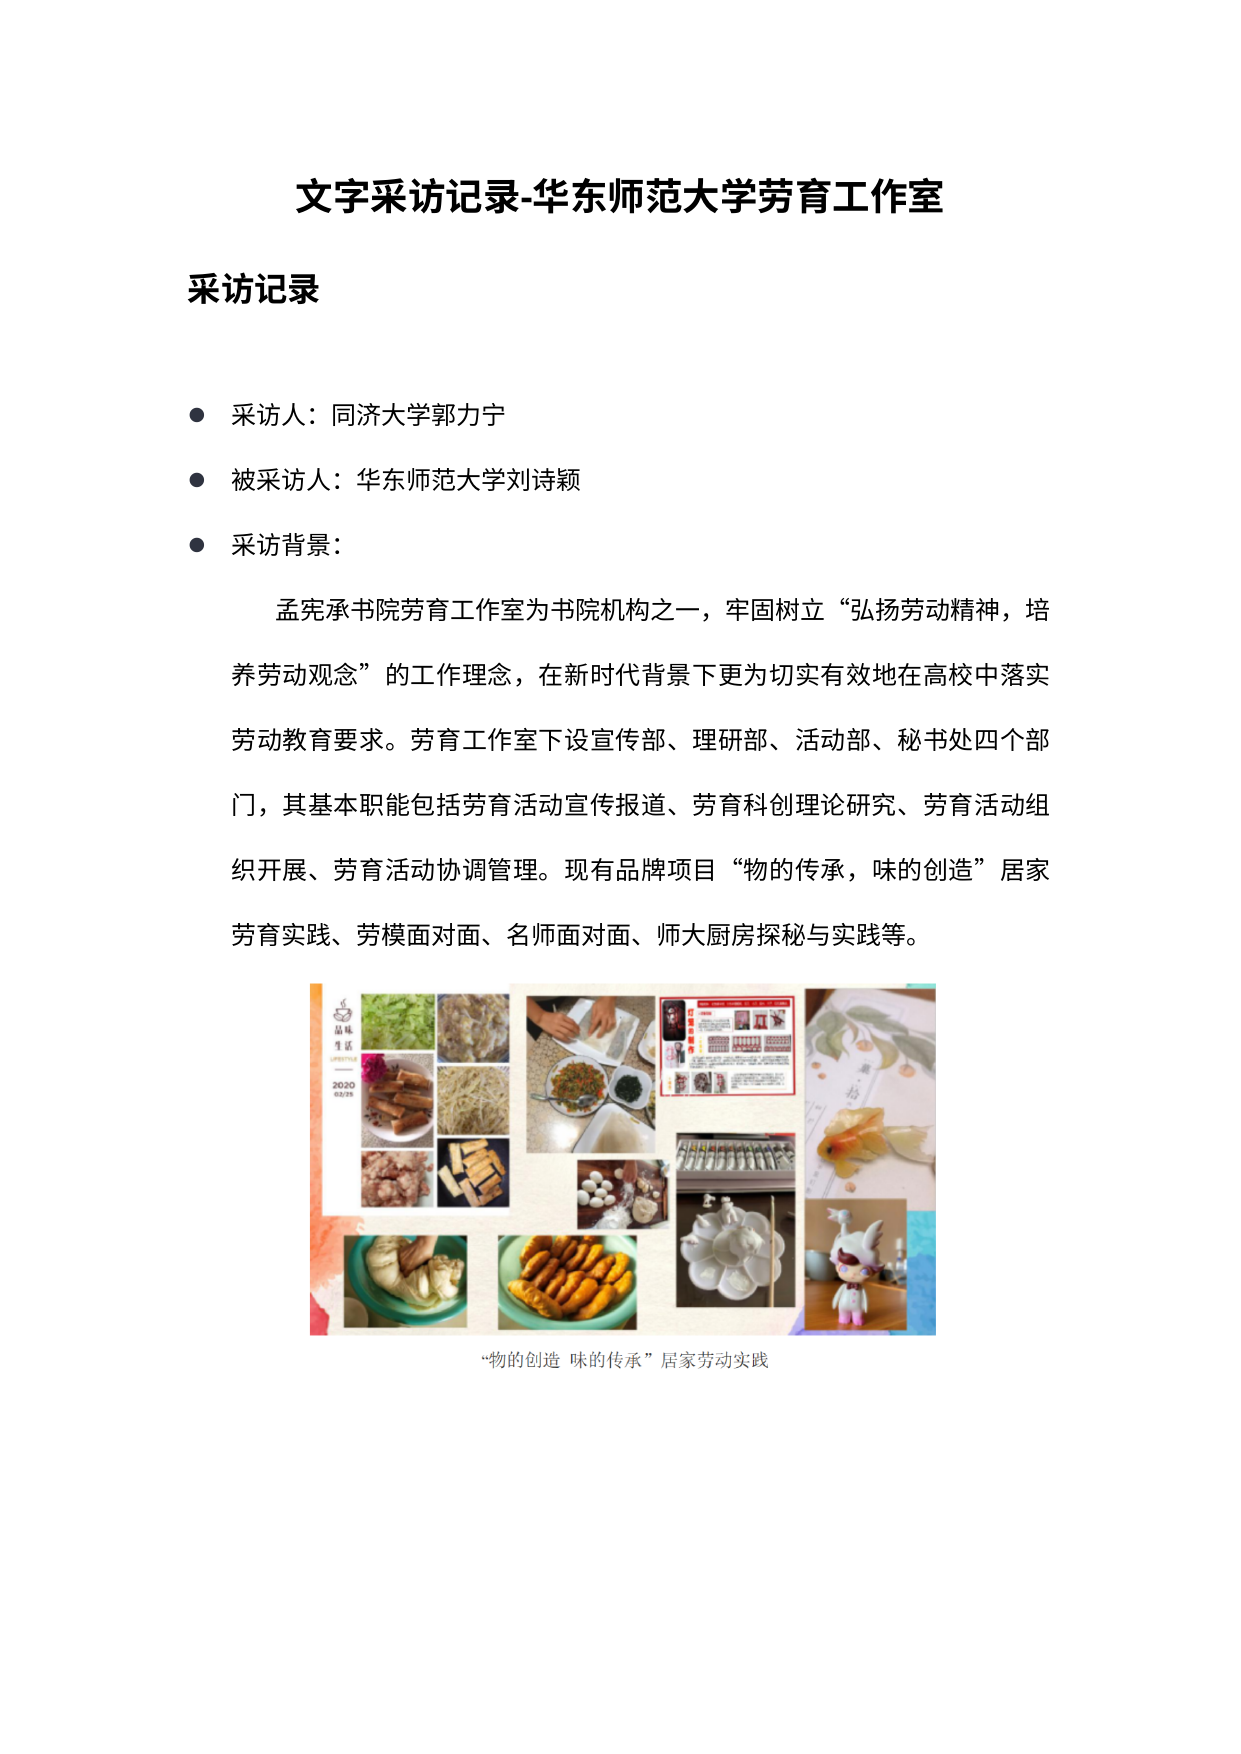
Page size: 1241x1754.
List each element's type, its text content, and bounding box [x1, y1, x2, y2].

subtitle 采访记录 [187, 254, 1053, 319]
list 采访人：同济大学郭力宁 [187, 381, 1053, 446]
text 文字采访记录-华东师范大学劳育工作室 [187, 162, 1053, 227]
picture [284, 965, 957, 1379]
list 采访背景： [187, 511, 1053, 576]
list 孟宪承书院劳育工作室为书院机构之一，牢固树立“弘扬劳动精神，培养劳动观念”的工作理念，在新时代背景下更为切实有效地在高校中落实劳动教育要求。劳育工作室下设宣传部、理研部、活动部、秘书处四个部门，其基本职能包括劳育活动宣传报道、劳育科创理论研究、劳育活动组织开展、劳育活动协调管理。现有品牌项目“物的传承，味的创造”居家劳育实践、劳模面对面、名师面对面、师大厨房探秘与实践等。 [231, 576, 1053, 966]
list 被采访人：华东师范大学刘诗颖 [187, 446, 1053, 511]
